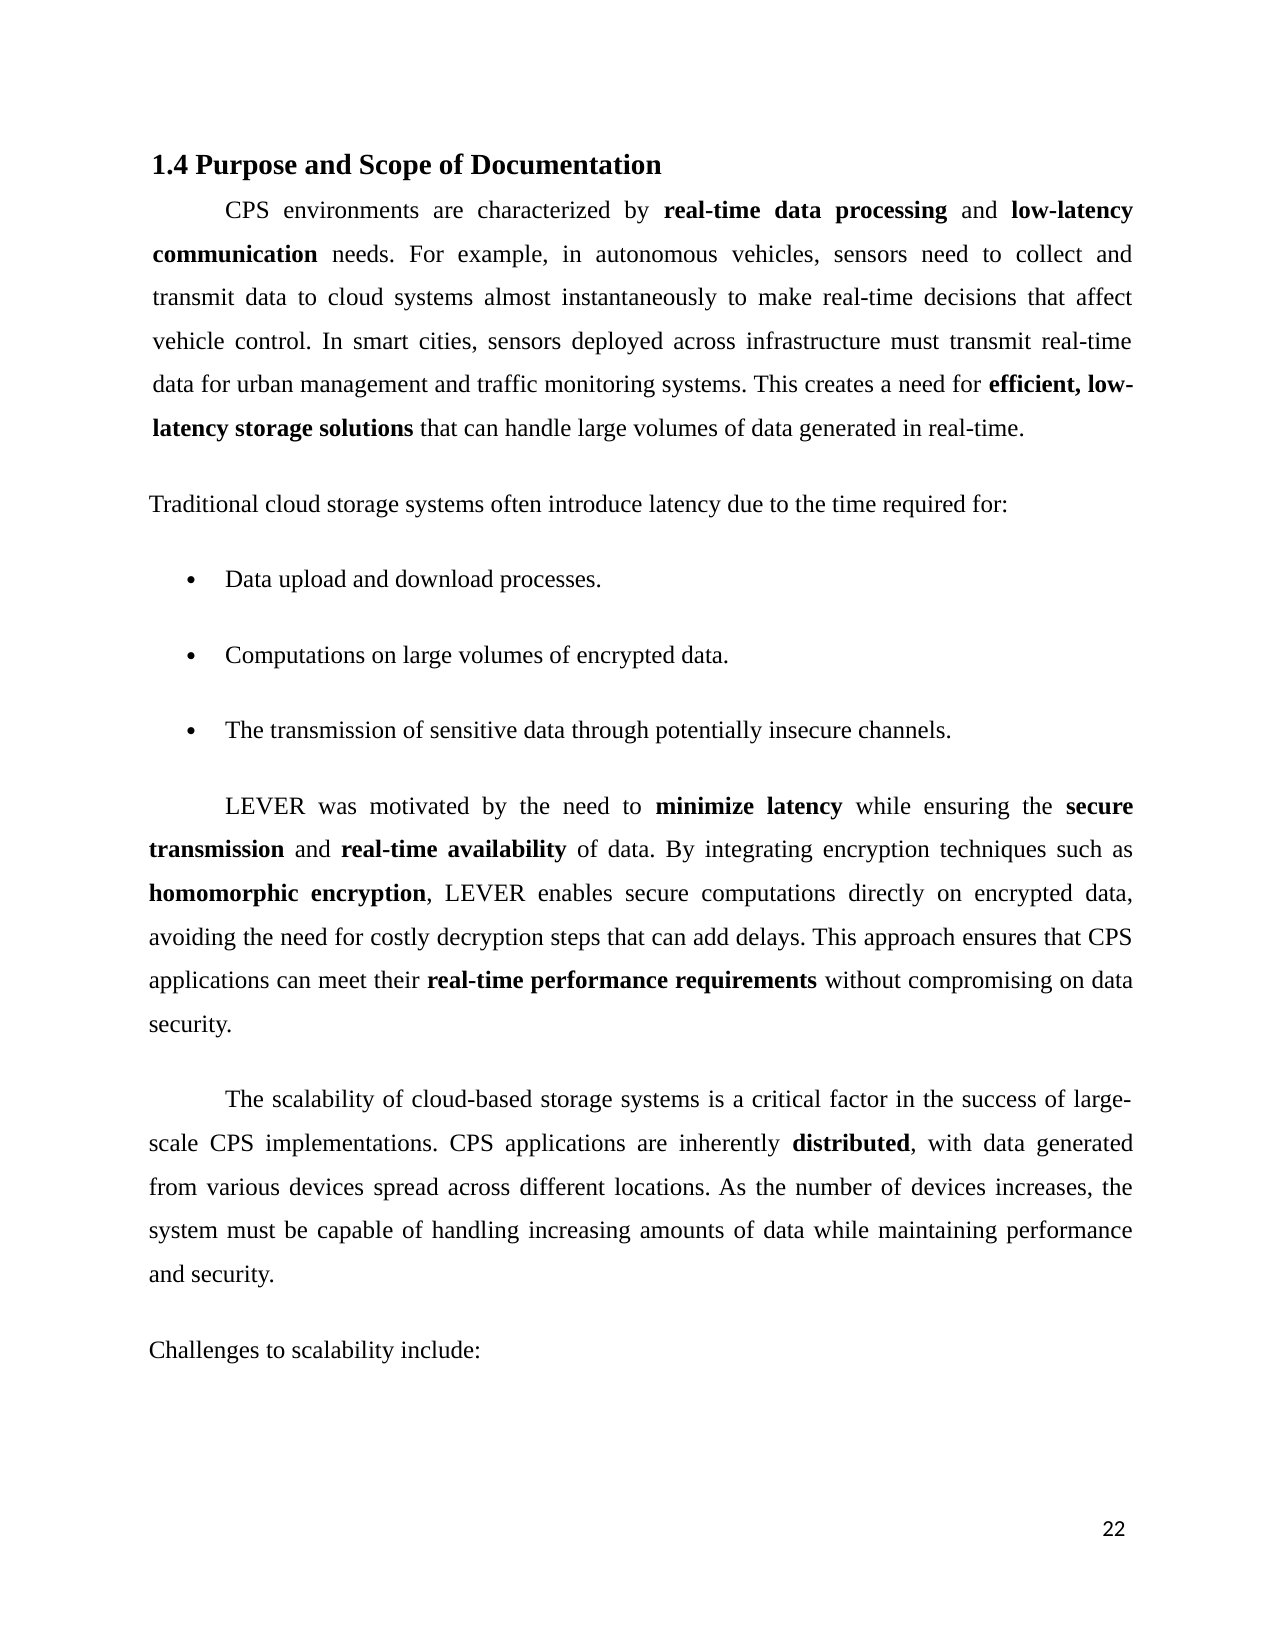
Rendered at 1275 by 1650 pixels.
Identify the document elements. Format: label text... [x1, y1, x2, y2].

list The transmission of sensitive data through potentially insecure channels. [187, 715, 1133, 744]
text Traditional cloud storage systems often introduce latency due to the time required for: [148, 489, 1133, 517]
text 1.4 Purpose and Scope of Documentation [151, 150, 1135, 181]
list Data upload and download processes. [187, 564, 1133, 593]
list Computations on large volumes of encrypted data. [187, 640, 1133, 668]
text The scalability of cloud-based storage systems is a critical factor in the success of large-scale CPS implementations. CPS applications are inherently distributed, with data generated from various devices spread across different locations. As the number of devices increases, the system must be capable of handling increasing amounts of data while maintaining performance and security. [148, 1084, 1133, 1288]
text LEVER was motivated by the need to minimize latency while ensuring the secure transmission and real-time availability of data. By integrating encryption techniques such as homomorphic encryption, LEVER enables secure computations directly on encrypted data, avoiding the need for costly decryption steps that can add delays. This approach ensures that CPS applications can meet their real-time performance requirements without compromising on data security. [148, 791, 1133, 1038]
text CPS environments are characterized by real-time data processing and low-latency communication needs. For example, in autonomous vehicles, sensors need to collect and transmit data to cloud systems almost instantaneously to make real-time decisions that affect vehicle control. In smart cities, sensors deployed across infrastructure must transmit real-time data for urban management and traffic monitoring systems. This creates a need for efficient, low-latency storage solutions that can handle large volumes of data generated in real-time. [152, 195, 1133, 442]
text Challenges to scalability include: [148, 1335, 1133, 1363]
